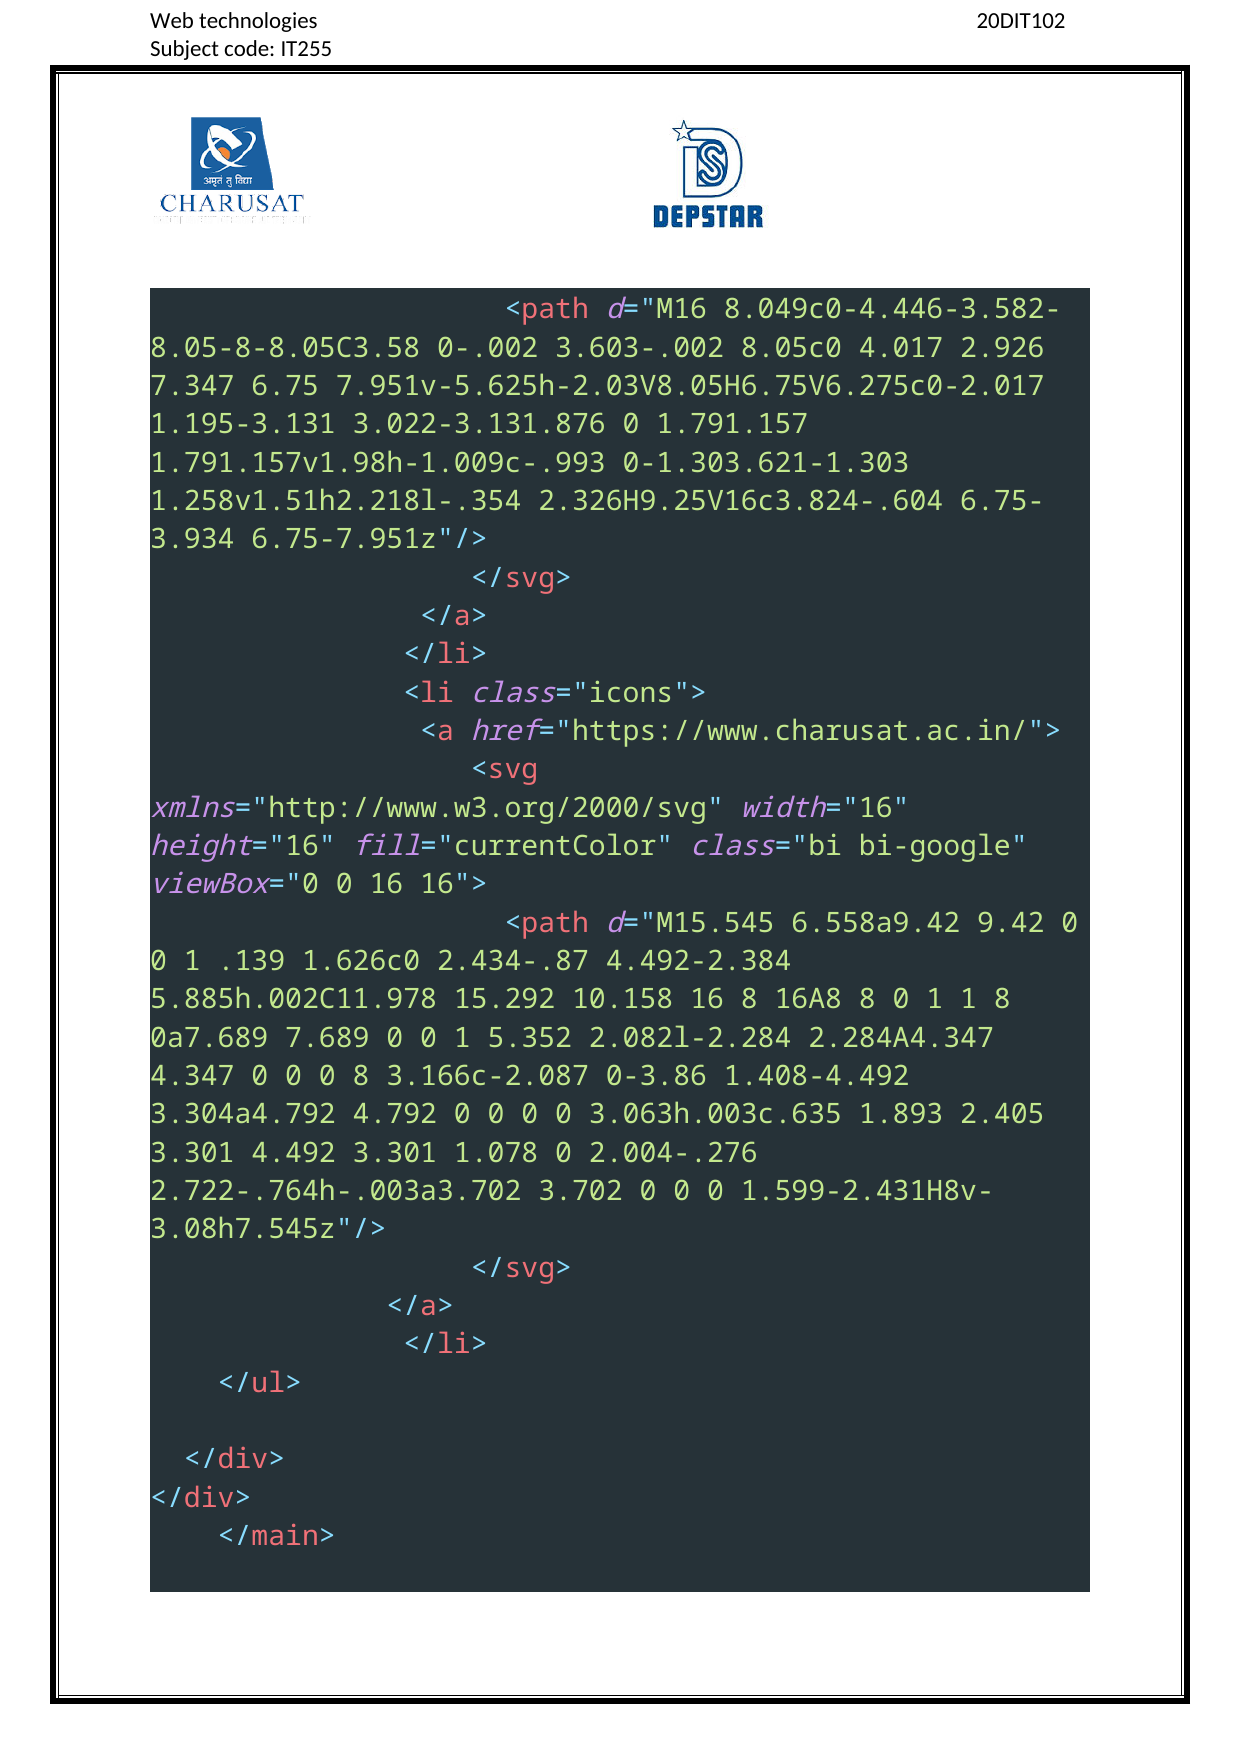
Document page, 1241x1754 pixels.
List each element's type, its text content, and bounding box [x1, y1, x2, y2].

text </li> [150, 633, 1090, 672]
text </a> [150, 595, 1090, 633]
text <a href="https://www.charusat.ac.in/"> [150, 710, 1090, 748]
text </main> [150, 1515, 1090, 1553]
text <path d="M16 8.049c0-4.446-3.582-8.05-8-8.05C3.58 0-.002 3.603-.002 8.05c0 4.017 2.926 7.347 6.75 7.951v-5.625h-2.03V8.05H6.75V6.275c0-2.017 1.195-3.131 3.022-3.131.876 0 1.791.157 1.791.157v1.98h-1.009c-.993 0-1.303.621-1.303 1.258v1.51h2.218l-.354 2.326H9.25V16c3.824-.604 6.75-3.934 6.75-7.951z"/> [150, 288, 1090, 557]
text </svg> [150, 557, 1090, 595]
text </svg> [150, 1247, 1090, 1285]
text </ul> [150, 1362, 1090, 1400]
text </div> [150, 1438, 1090, 1477]
text <svg xmlns="http://www.w3.org/2000/svg" width="16" height="16" fill="currentColor" class="bi bi-google" viewBox="0 0 16 16"> [150, 748, 1090, 902]
picture [150, 97, 314, 261]
picture [622, 90, 796, 261]
text </a> [150, 1285, 1090, 1323]
text <path d="M15.545 6.558a9.42 9.42 0 0 1 .139 1.626c0 2.434-.87 4.492-2.384 5.885h.002C11.978 15.292 10.158 16 8 16A8 8 0 1 1 8 0a7.689 7.689 0 0 1 5.352 2.082l-2.284 2.284A4.347 4.347 0 0 0 8 3.166c-2.087 0-3.86 1.408-4.492 3.304a4.792 4.792 0 0 0 0 3.063h.003c.635 1.893 2.405 3.301 4.492 3.301 1.078 0 2.004-.276 2.722-.764h-.003a3.702 3.702 0 0 0 1.599-2.431H8v-3.08h7.545z"/> [150, 902, 1090, 1247]
text <li class="icons"> [150, 672, 1090, 710]
text </li> [150, 1323, 1090, 1362]
text </div> [150, 1477, 1090, 1515]
